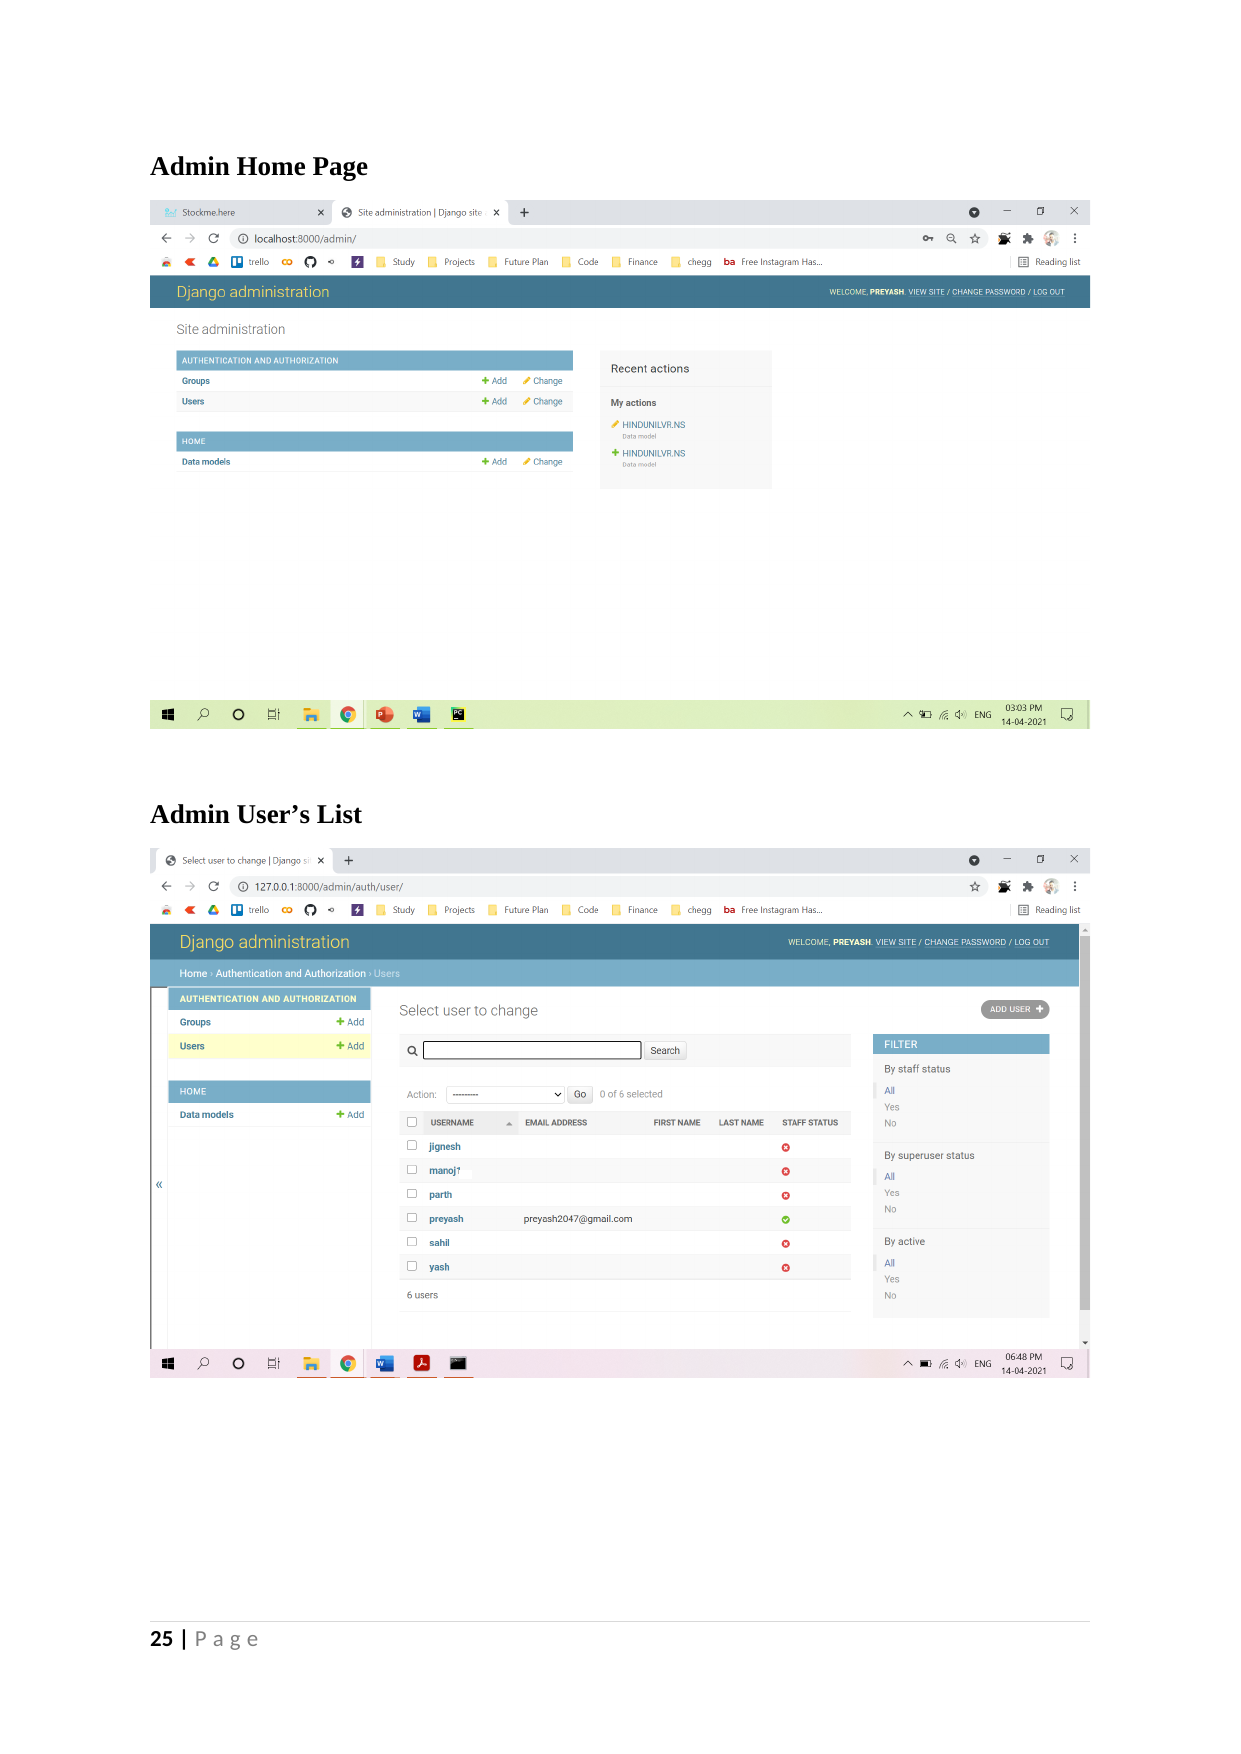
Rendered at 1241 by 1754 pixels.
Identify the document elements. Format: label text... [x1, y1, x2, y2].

text Admin Home Page [150, 150, 1090, 181]
picture [150, 200, 1091, 729]
text Admin User’s List [150, 798, 1090, 829]
picture [150, 848, 1091, 1378]
